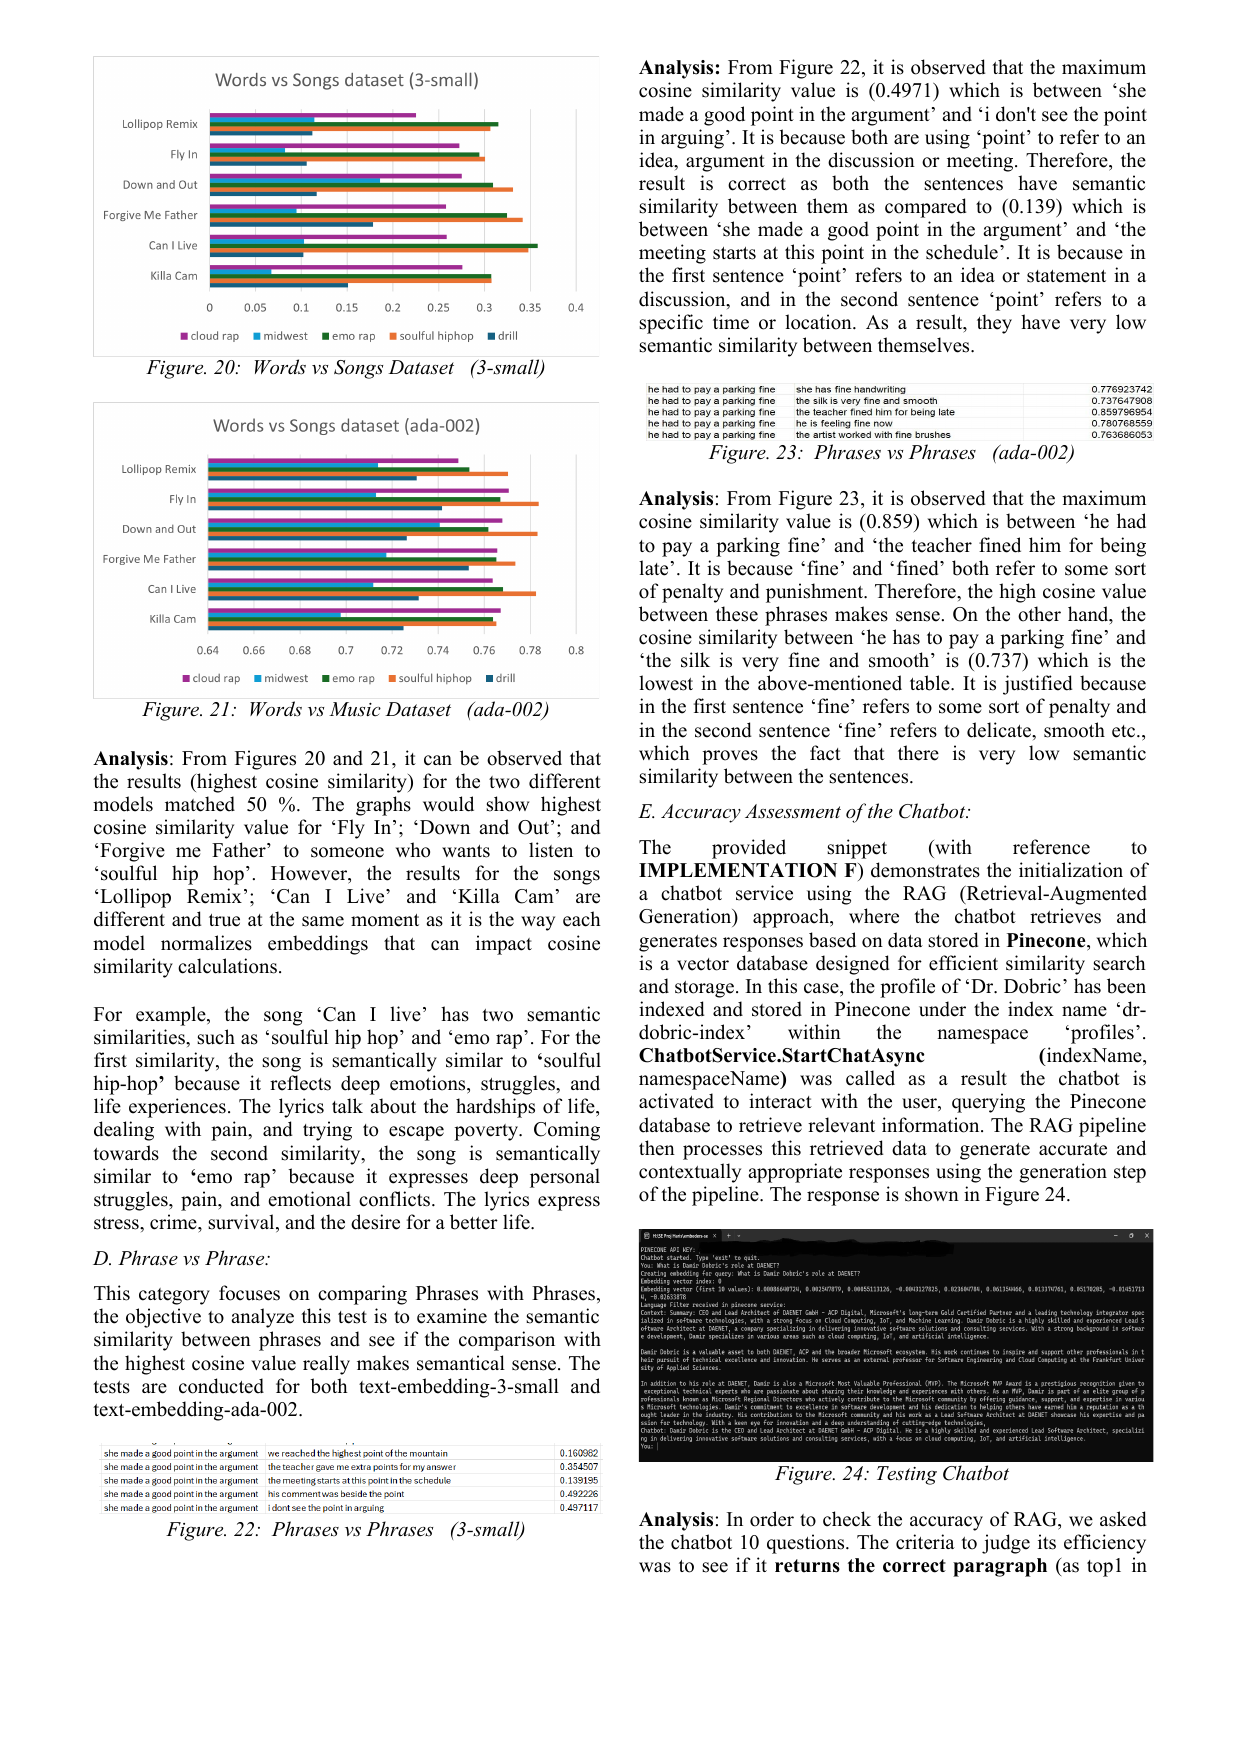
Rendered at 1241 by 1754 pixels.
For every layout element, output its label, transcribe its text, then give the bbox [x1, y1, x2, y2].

subtitle E. Accuracy Assessment of the Chatbot: [639, 800, 1147, 823]
text Figure. 21: Words vs Music Dataset (ada-002) [93, 698, 601, 721]
text Analysis: From Figure 22, it is observed that the maximum cosine similarity value is (0.4971) which is between ‘she made a good point in the argument’ and ‘i don't see the point in arguing’. It is because both are using ‘point’ to refer to an idea, argument in the discussion or meeting. Therefore, the result is correct as both the sentences have semantic similarity between them as compared to (0.139) which is between ‘she made a good point in the argument’ and ‘the meeting starts at this point in the schedule’. It is because in the first sentence ‘point’ refers to an idea or statement in a discussion, and in the second sentence ‘point’ refers to a specific time or location. As a result, they have very low semantic similarity between themselves. [639, 56, 1147, 357]
text The provided snippet (with reference to IMPLEMENTATION F) demonstrates the initialization of a chatbot service using the RAG (Retrieval-Augmented Generation) approach, where the chatbot retrieves and generates responses based on data stored in Pinecone, which is a vector database designed for efficient similarity search and storage. In this case, the profile of ‘Dr. Dobric’ has been indexed and stored in Pinecone under the index name ‘dr-dobric-index’ within the namespace ‘profiles’. ChatbotService.StartChatAsync (indexName, namespaceName) was called as a result the chatbot is activated to interact with the user, querying the Pinecone database to retrieve relevant information. The RAG pipeline then processes this retrieved data to generate accurate and contextually appropriate responses using the generation step of the pipeline. The response is shown in Figure 24. [639, 836, 1147, 1206]
picture [646, 383, 1154, 441]
text Figure. 23: Phrases vs Phrases (ada-002) [639, 441, 1147, 464]
text Analysis: From Figure 23, it is observed that the maximum cosine similarity value is (0.859) which is between ‘he had to pay a parking fine’ and ‘the teacher fined him for being late’. It is because ‘fine’ and ‘fined’ both refer to some sort of penalty and punishment. Therefore, the high cosine value between these phrases makes sense. On the other hand, the cosine similarity between ‘he has to pay a parking fine’ and ‘the silk is very fine and smooth’ is (0.737) which is the lowest in the above-mentioned table. It is justified because in the first sentence ‘fine’ refers to some sort of penalty and in the second sentence ‘fine’ refers to delicate, smooth etc., which proves the fact that there is very low semantic similarity between the sentences. [639, 487, 1147, 788]
text Figure. 20: Words vs Songs Dataset (3-small) [93, 356, 601, 379]
text Analysis: From Figures 20 and 21, it can be observed that the results (highest cosine similarity) for the two different models matched 50 %. The graphs would show highest cosine similarity value for ‘Fly In’; ‘Down and Out’; and ‘Forgive me Father’ to someone who wants to listen to ‘soulful hip hop’. However, the results for the songs ‘Lollipop Remix’; ‘Can I Live’ and ‘Killa Cam’ are different and true at the same moment as it is the way each model normalizes embeddings that can impact cosine similarity calculations. [93, 746, 601, 978]
subtitle D. Phrase vs Phrase: [93, 1246, 601, 1269]
text For example, the song ‘Can I live’ has two semantic similarities, such as ‘soulful hip hop’ and ‘emo rap’. For the first similarity, the song is semantically similar to ‘soulful hip-hop’ because it reflects deep emotions, struggles, and life experiences. The lyrics talk about the hardships of life, dealing with pain, and trying to escape poverty. Coming towards the second similarity, the song is semantically similar to ‘emo rap’ because it expresses deep personal struggles, pain, and emotional conflicts. The lyrics express stress, crime, survival, and the desire for a better life. [93, 1003, 601, 1234]
picture [93, 402, 600, 699]
text Figure. 22: Phrases vs Phrases (3-small) [93, 1517, 601, 1541]
picture [99, 1443, 603, 1514]
picture [638, 1229, 1154, 1462]
picture [93, 56, 600, 357]
text Figure. 24: Testing Chatbot [639, 1462, 1147, 1485]
text This category focuses on comparing Phrases with Phrases, the objective to analyze this test is to examine the semantic similarity between phrases and see if the comparison with the highest cosine value really makes semantical sense. The tests are conducted for both text-embedding-3-small and text-embedding-ada-002. [93, 1282, 601, 1421]
